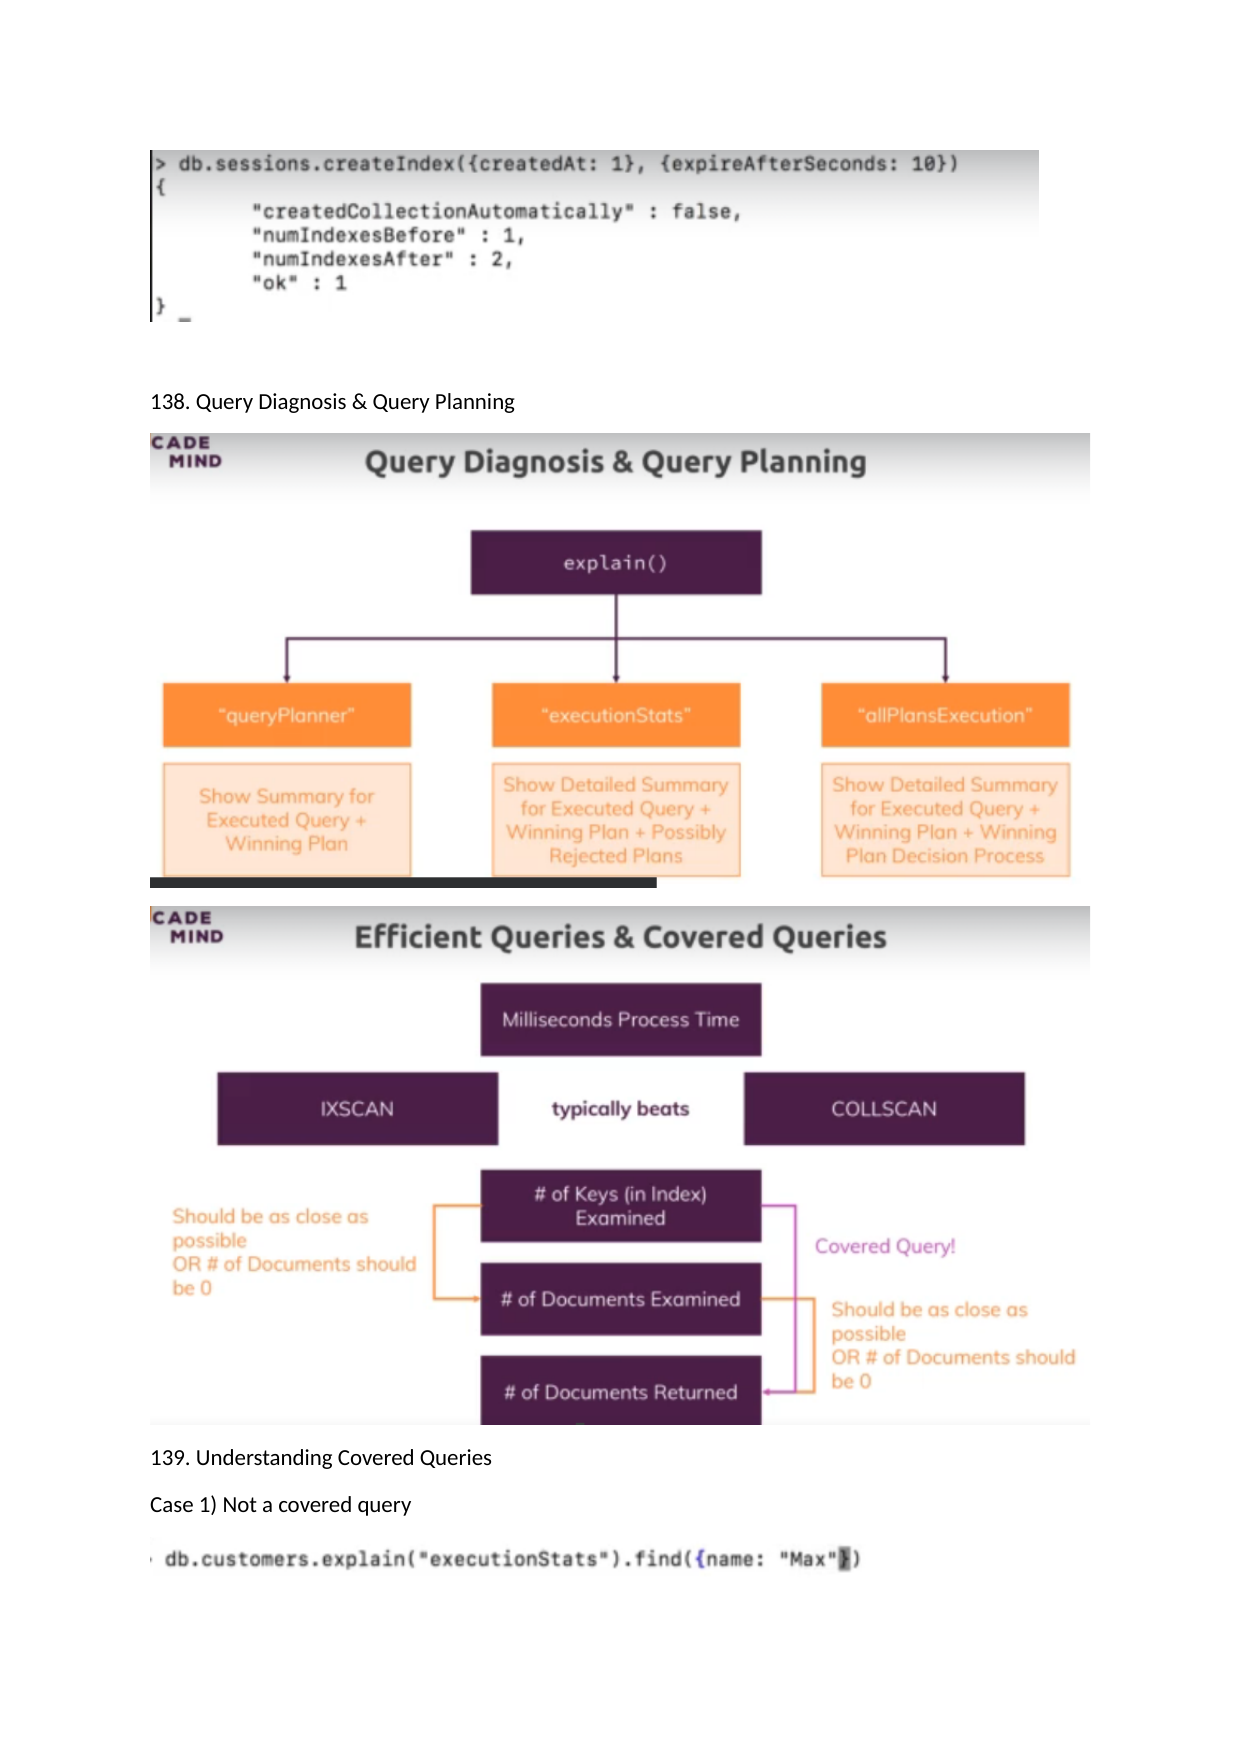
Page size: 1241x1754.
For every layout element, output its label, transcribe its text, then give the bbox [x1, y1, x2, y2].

text Case 1) Not a covered query [150, 1490, 1090, 1518]
picture [150, 1537, 872, 1578]
picture [150, 433, 1091, 888]
text 139. Understanding Covered Queries [150, 1443, 1090, 1472]
picture [150, 906, 1091, 1425]
picture [150, 150, 1039, 322]
text 138. Query Diagnosis & Query Planning [150, 387, 1090, 415]
